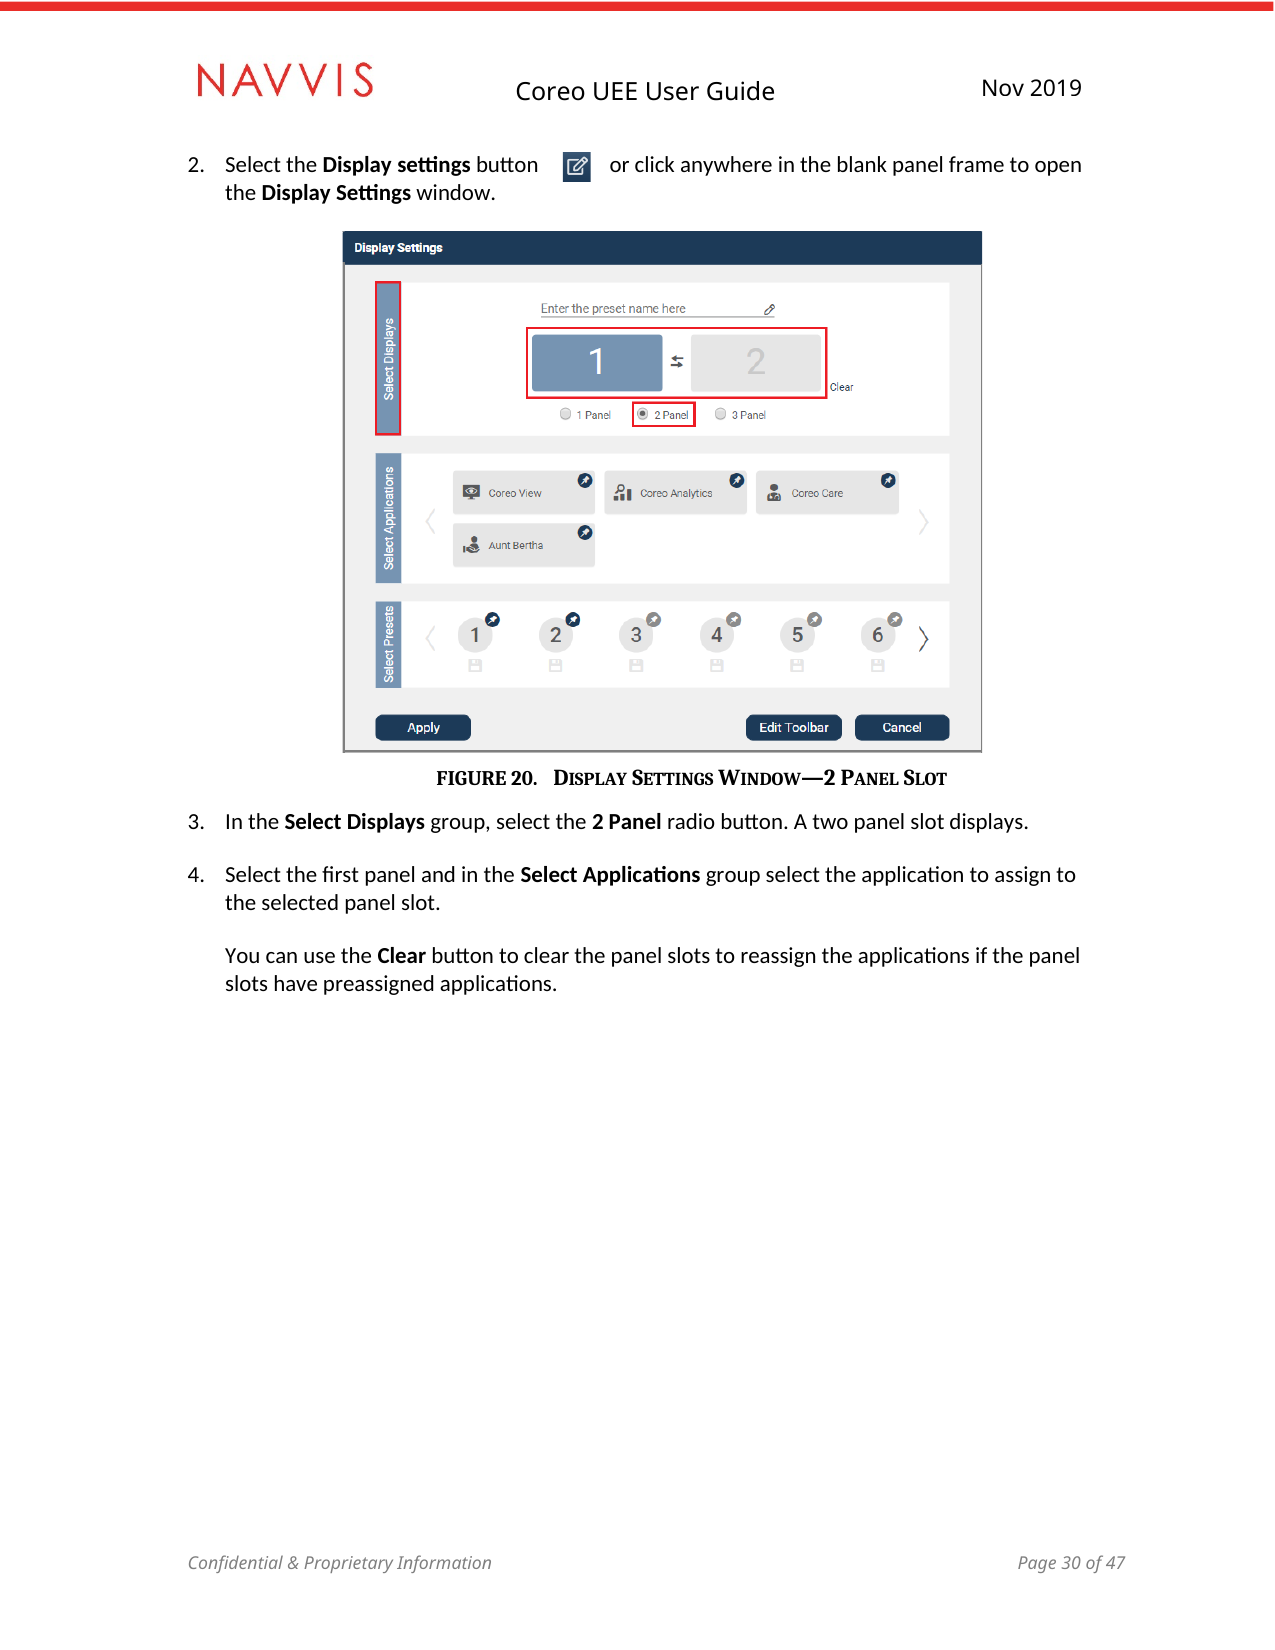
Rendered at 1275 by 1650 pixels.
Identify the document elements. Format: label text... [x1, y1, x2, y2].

text You can use the Clear button to clear the panel slots to reassign the applications if the panel slots have preassigned applications. [225, 942, 1087, 998]
list In the Select Displays group, select the 2 Panel radio button. A two panel slot displays. [187, 807, 1087, 836]
picture [342, 231, 983, 753]
list Select the Display settings button or click anywhere in the blank panel frame to open the Display Settings window. [187, 150, 1087, 206]
picture [187, 55, 383, 104]
text Display Settings Window—2 Panel Slot [296, 765, 1087, 791]
picture [562, 152, 593, 183]
list Select the first panel and in the Select Applications group select the application to assign to the selected panel slot. [187, 861, 1087, 917]
